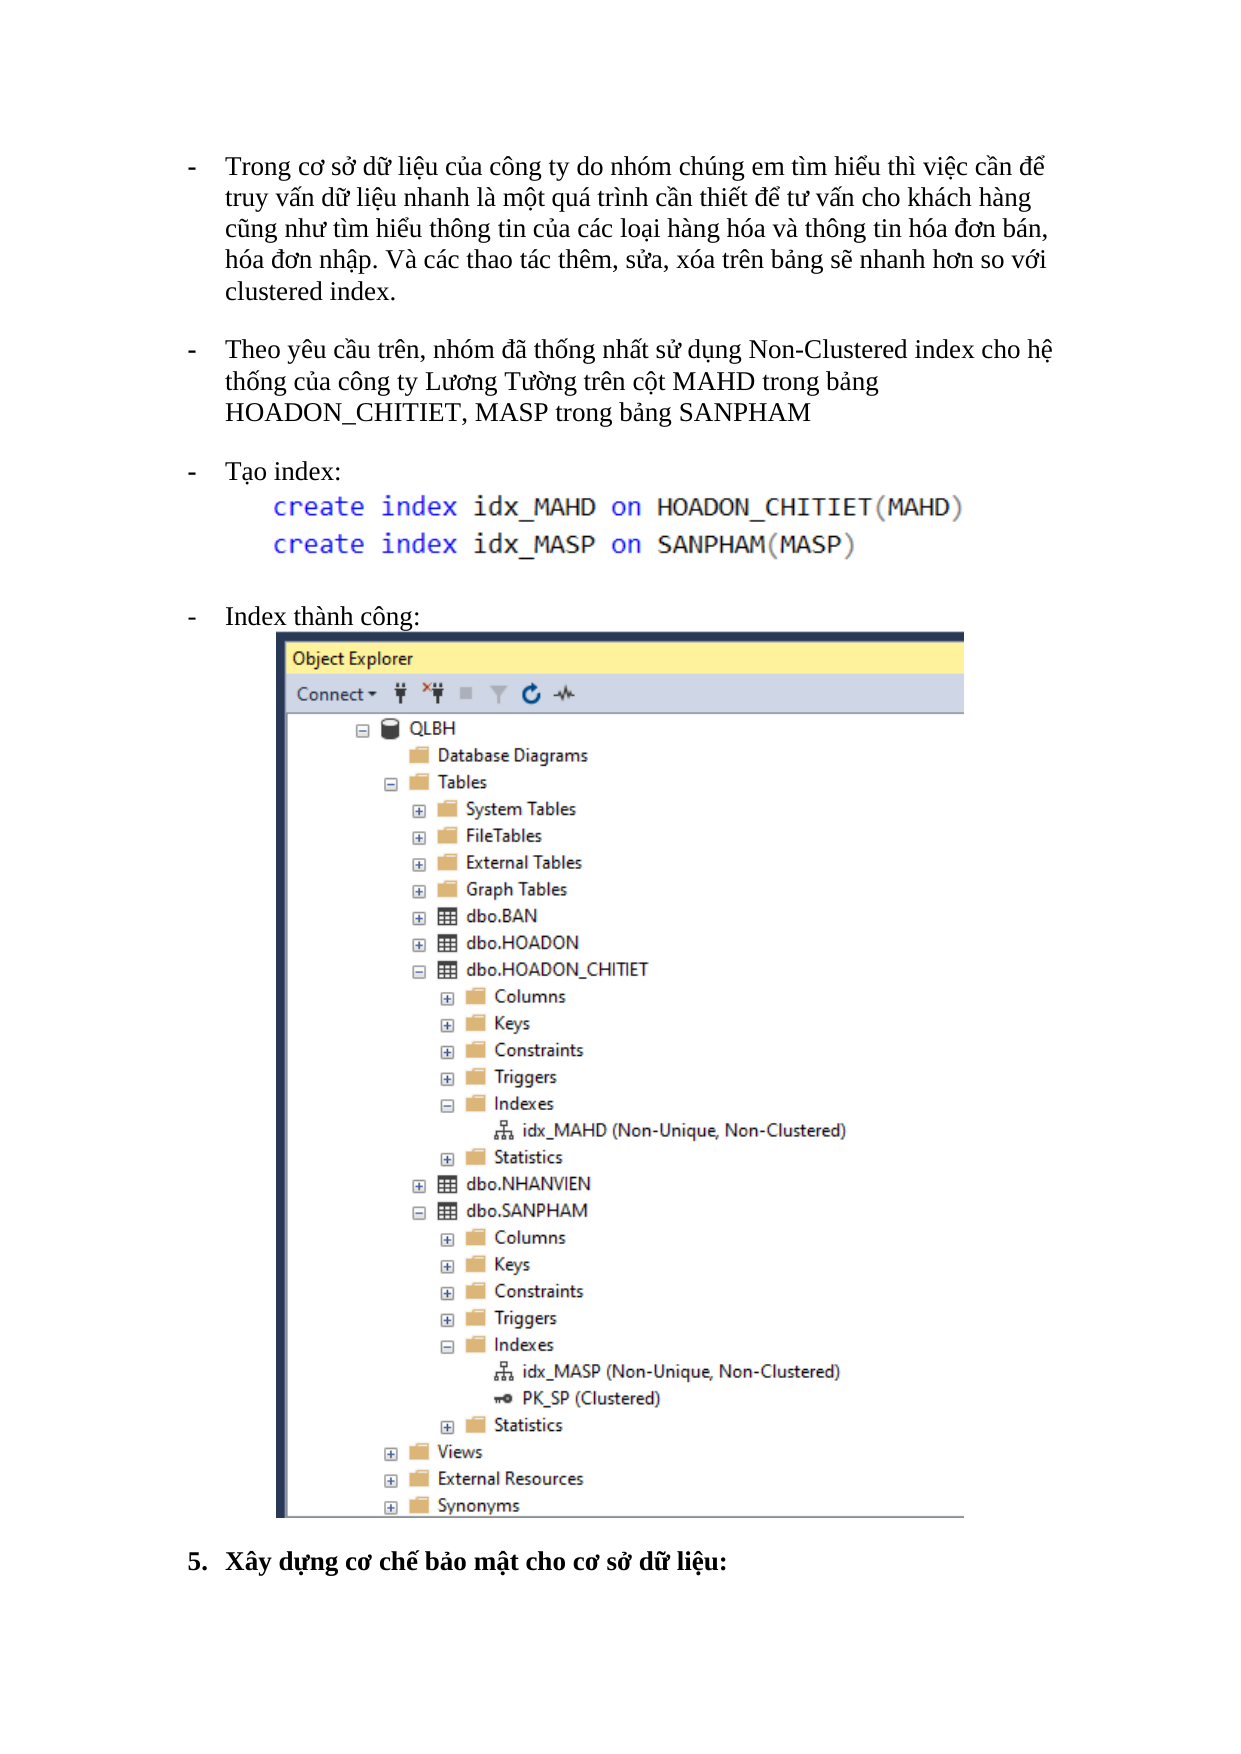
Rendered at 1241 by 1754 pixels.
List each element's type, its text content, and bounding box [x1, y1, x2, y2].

list Theo yêu cầu trên, nhóm đã thống nhất sử dụng Non-Clustered index cho hệ thống của công ty Lương Tường trên cột MAHD trong bảng HOADON_CHITIET, MASP trong bảng SANPHAM [187, 334, 1090, 427]
picture [271, 486, 970, 572]
list Trong cơ sở dữ liệu của công ty do nhóm chúng em tìm hiểu thì việc cần để truy vấn dữ liệu nhanh là một quá trình cần thiết để tư vấn cho khách hàng cũng như tìm hiểu thông tin của các loại hàng hóa và thông tin hóa đơn bán, hóa đơn nhập. Và các thao tác thêm, sửa, xóa trên bảng sẽ nhanh hơn so với clustered index. [187, 150, 1090, 306]
list Xây dựng cơ chế bảo mật cho cơ sở dữ liệu: [187, 1545, 1090, 1576]
list Index thành công: [187, 600, 1090, 631]
picture [276, 631, 964, 1518]
list Tạo index: [187, 455, 1090, 486]
